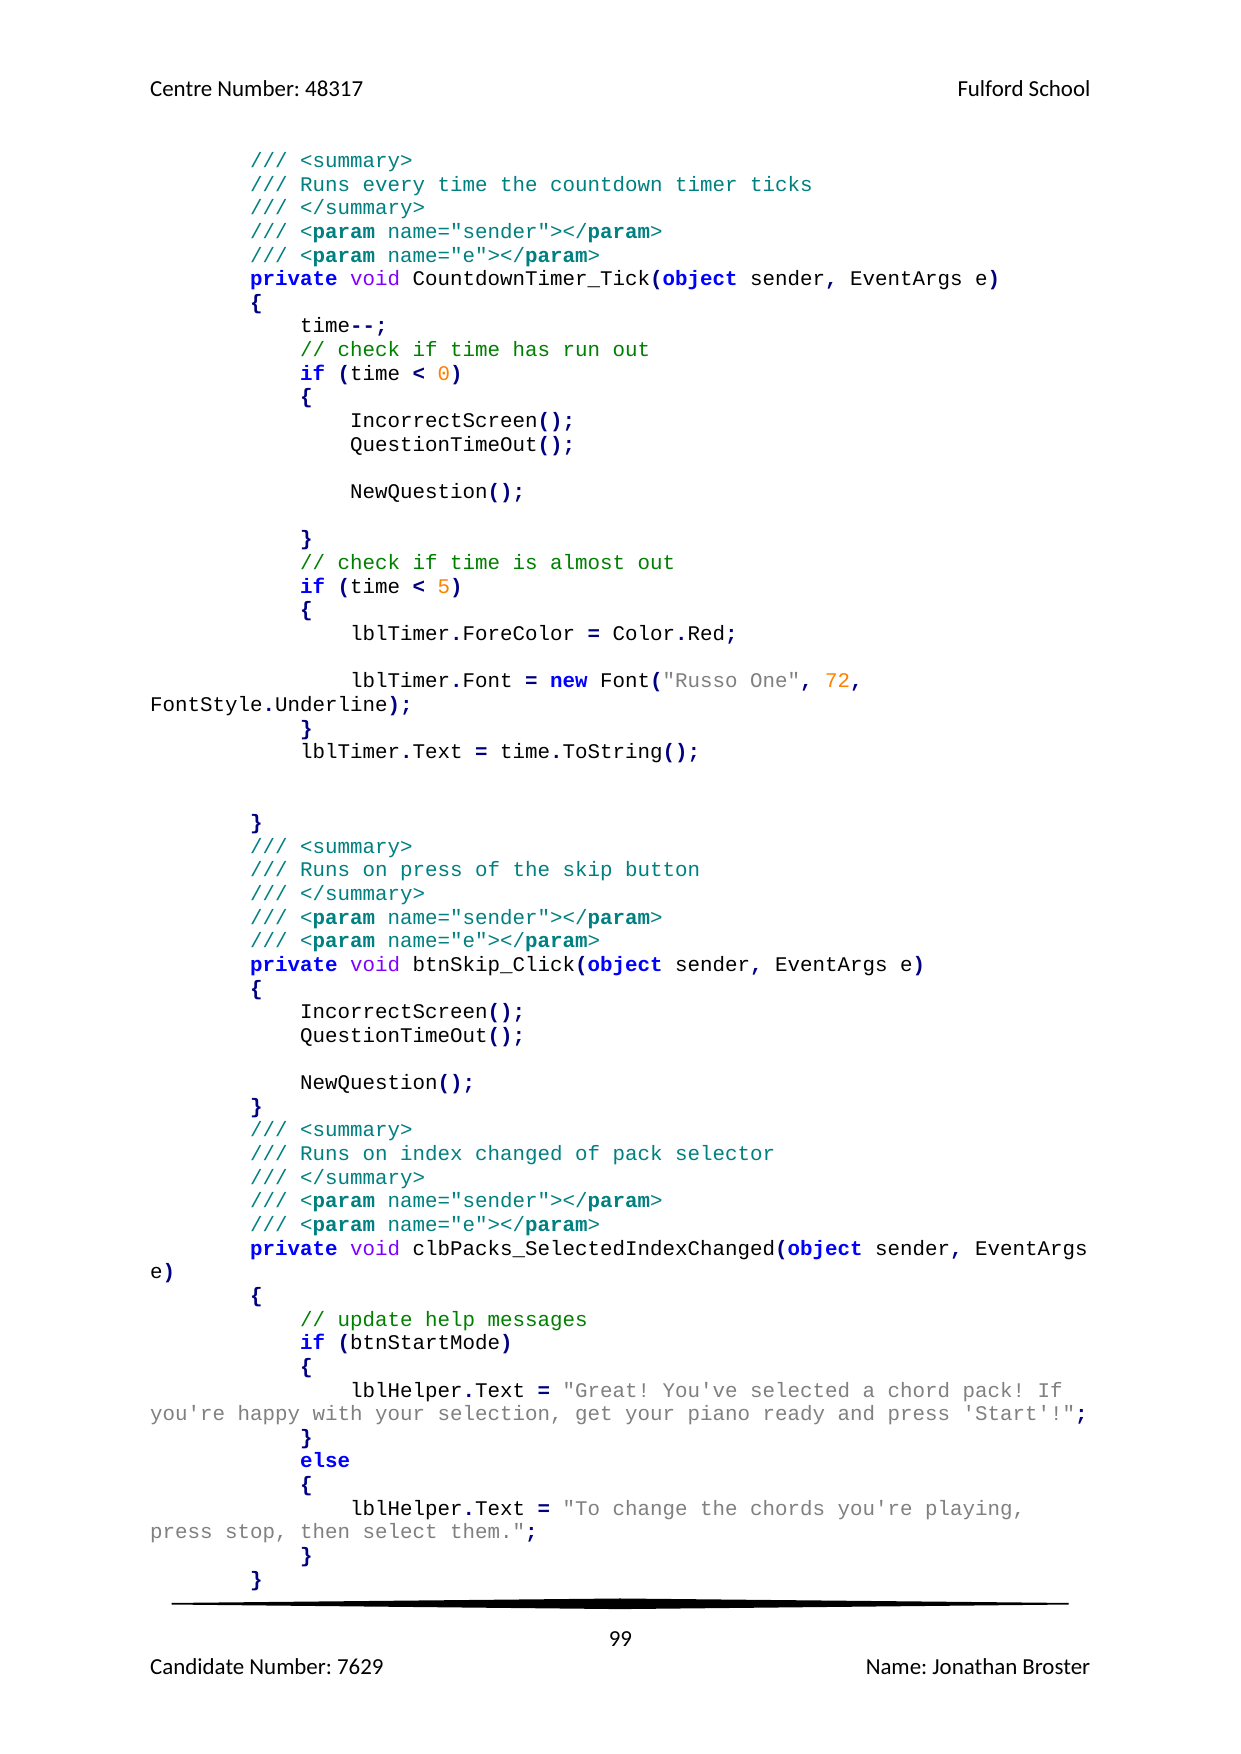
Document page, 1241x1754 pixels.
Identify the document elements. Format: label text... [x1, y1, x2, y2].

text /// </summary> [150, 197, 1090, 221]
text } [150, 812, 1090, 836]
text time--; [150, 316, 1090, 339]
text lblHelper.Text = "To change the chords you're playing, press stop, then select them."; [150, 1498, 1090, 1545]
text if (time < 5) [150, 576, 1090, 599]
text lblTimer.Font = new Font("Russo One", 72, FontStyle.Underline); [150, 670, 1090, 717]
text QuestionTimeOut(); [150, 1025, 1090, 1048]
text { [150, 1285, 1090, 1309]
text IncorrectScreen(); [150, 1001, 1090, 1025]
text NewQuestion(); [150, 481, 1090, 505]
text private void btnSkip_Click(object sender, EventArgs e) [150, 954, 1090, 978]
text IncorrectScreen(); [150, 410, 1090, 434]
text { [150, 599, 1090, 623]
text NewQuestion(); [150, 1072, 1090, 1096]
text { [150, 1356, 1090, 1379]
text { [150, 386, 1090, 410]
text { [150, 292, 1090, 316]
text private void clbPacks_SelectedIndexChanged(object sender, EventArgs e) [150, 1238, 1090, 1285]
text if (time < 0) [150, 363, 1090, 386]
text /// <param name="sender"></param> [150, 1190, 1090, 1214]
text /// <param name="sender"></param> [150, 907, 1090, 930]
text // check if time is almost out [150, 552, 1090, 576]
text lblTimer.ForeColor = Color.Red; [150, 623, 1090, 647]
text { [150, 1474, 1090, 1498]
text { [150, 978, 1090, 1001]
text } [150, 1545, 1090, 1569]
text QuestionTimeOut(); [150, 434, 1090, 457]
text /// <param name="e"></param> [150, 930, 1090, 954]
text } [150, 1096, 1090, 1119]
text /// </summary> [150, 883, 1090, 907]
text /// Runs on press of the skip button [150, 859, 1090, 883]
text /// <summary> [150, 150, 1090, 174]
text private void CountdownTimer_Tick(object sender, EventArgs e) [150, 268, 1090, 292]
text else [150, 1451, 1090, 1474]
text } [150, 717, 1090, 741]
text } [150, 1427, 1090, 1451]
text } [150, 528, 1090, 552]
text /// <summary> [150, 836, 1090, 859]
text lblHelper.Text = "Great! You've selected a chord pack! If you're happy with your selection, get your piano ready and press 'Start'!"; [150, 1379, 1090, 1427]
text // update help messages [150, 1309, 1090, 1332]
text lblTimer.Text = time.ToString(); [150, 741, 1090, 765]
text /// </summary> [150, 1167, 1090, 1190]
text /// <param name="sender"></param> [150, 221, 1090, 244]
text /// <summary> [150, 1119, 1090, 1143]
text /// Runs on index changed of pack selector [150, 1143, 1090, 1167]
text // check if time has run out [150, 339, 1090, 363]
text /// Runs every time the countdown timer ticks [150, 174, 1090, 197]
text } [150, 1569, 1090, 1592]
text if (btnStartMode) [150, 1332, 1090, 1356]
text /// <param name="e"></param> [150, 1214, 1090, 1238]
text /// <param name="e"></param> [150, 244, 1090, 268]
